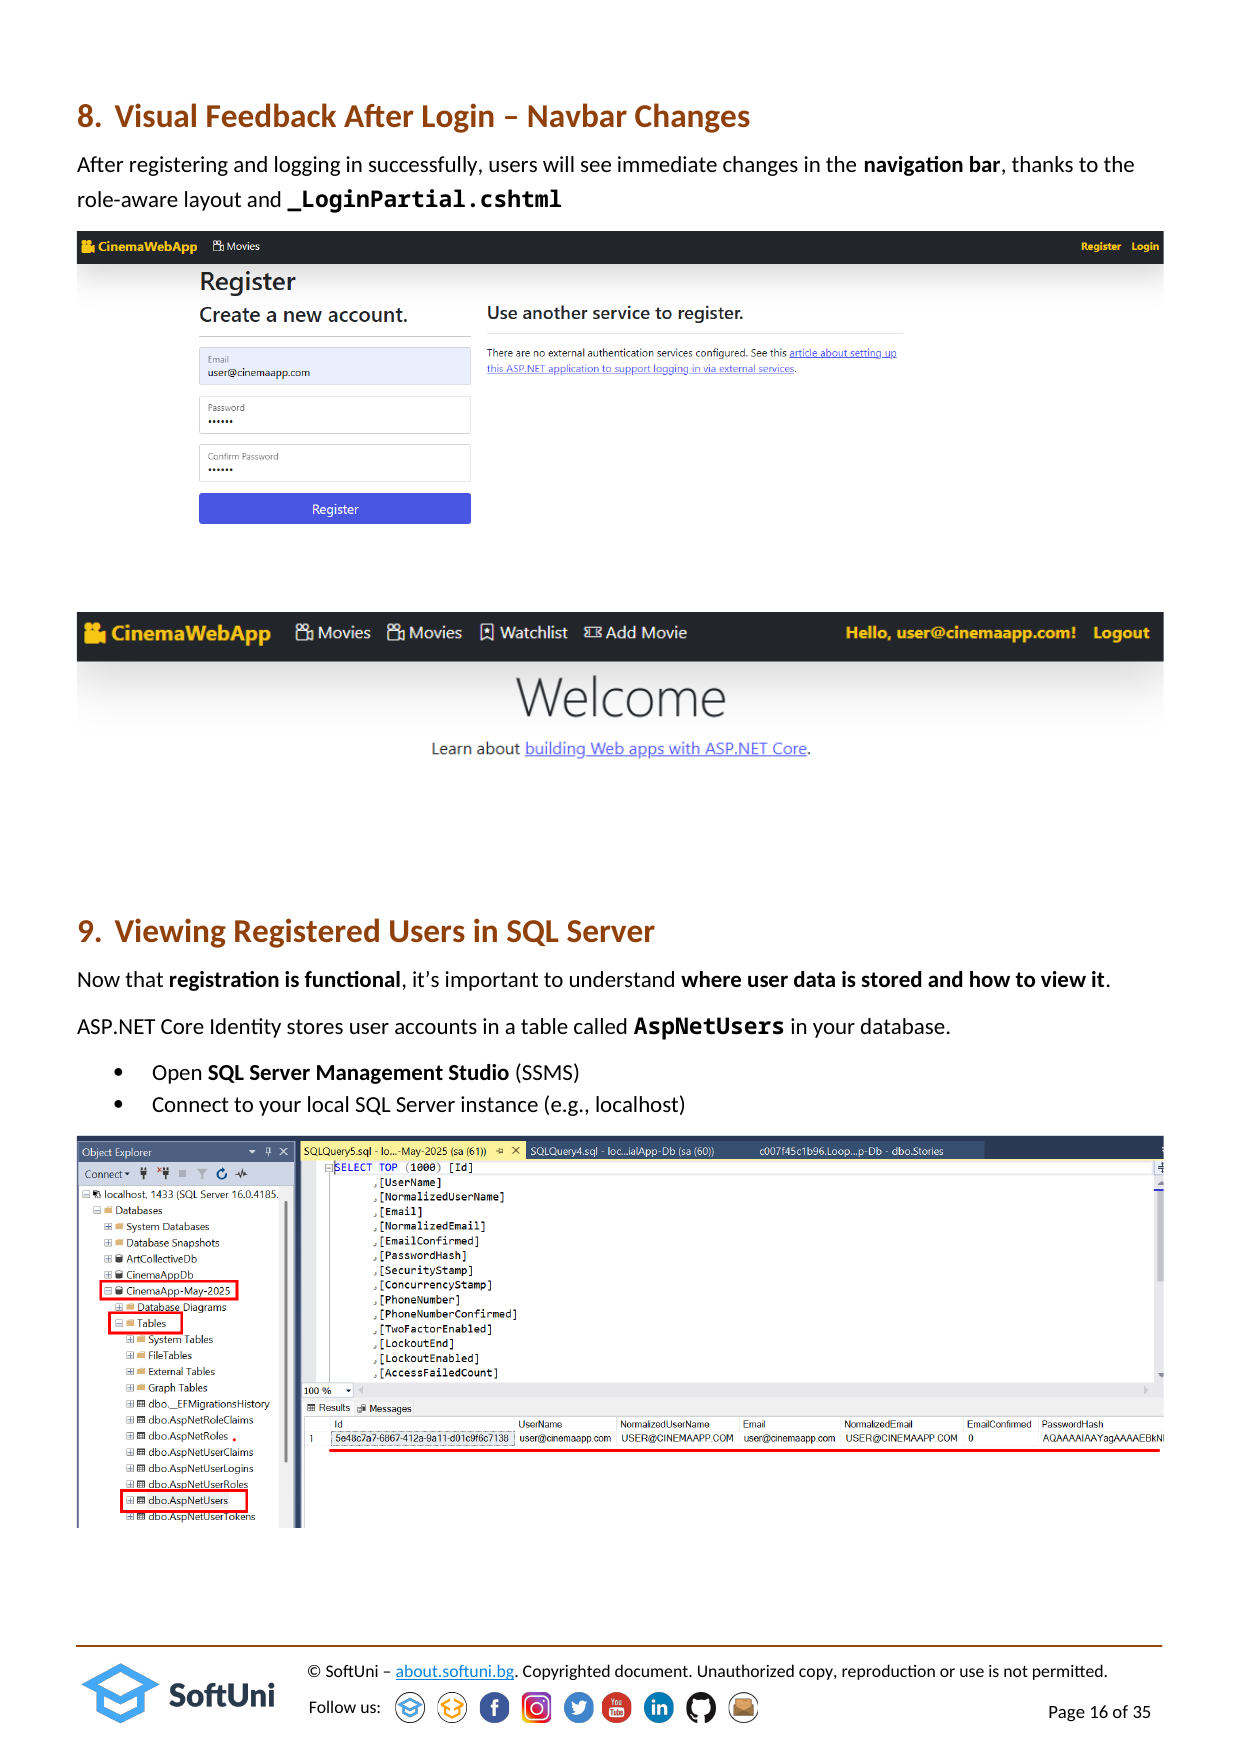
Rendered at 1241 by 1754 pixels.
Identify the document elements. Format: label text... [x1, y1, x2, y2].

subtitle Viewing Registered Users in SQL Server [77, 910, 1163, 951]
picture [644, 1692, 653, 1701]
picture [437, 1692, 467, 1723]
picture [602, 1692, 632, 1723]
picture [665, 1692, 674, 1701]
text After registering and logging in successfully, users will see immediate changes in the navigation bar, thanks to the role-aware layout and _LoginPartial.cshtml [77, 151, 1163, 214]
picture [76, 612, 1164, 886]
picture [479, 1692, 510, 1723]
list Open SQL Server Management Studio (SSMS) [114, 1058, 1163, 1086]
list Connect to your local SQL Server instance (e.g., localhost) [114, 1091, 1163, 1119]
picture [76, 1135, 1164, 1528]
picture [76, 231, 1164, 596]
subtitle Visual Feedback After Login – Navbar Changes [77, 95, 1163, 136]
text ASP.NET Core Identity stores user accounts in a table called AspNetUsers in your database. [77, 1010, 1163, 1041]
picture [75, 1658, 281, 1729]
picture [644, 1714, 653, 1723]
picture [686, 1692, 716, 1723]
picture [521, 1692, 552, 1723]
picture [658, 1705, 667, 1714]
picture [728, 1692, 758, 1723]
picture [564, 1692, 594, 1723]
picture [395, 1692, 425, 1723]
picture [665, 1714, 674, 1723]
text Now that registration is functional, it’s important to understand where user data is stored and how to view it. [77, 965, 1163, 993]
